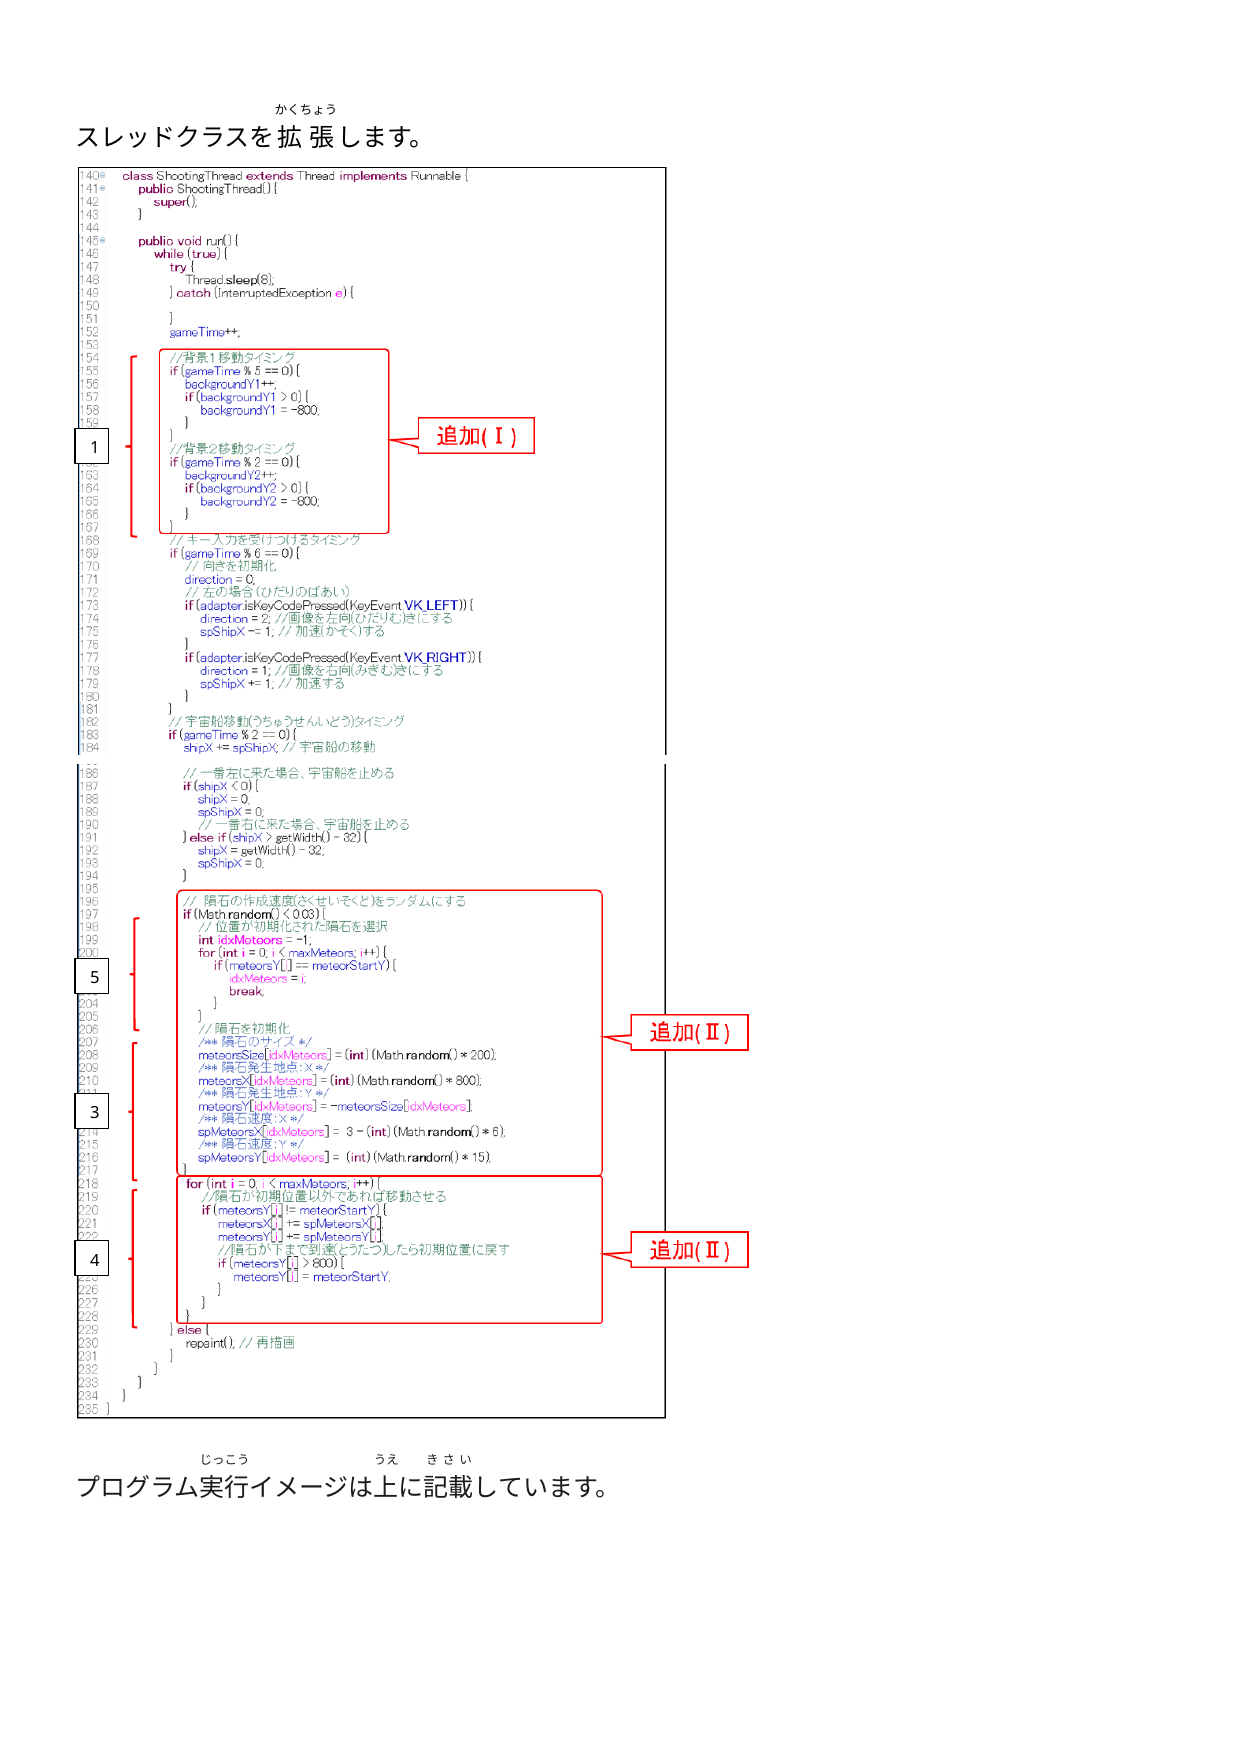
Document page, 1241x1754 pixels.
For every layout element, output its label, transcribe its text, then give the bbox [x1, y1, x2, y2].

picture [75, 164, 670, 755]
text スレッドクラスをします。 [75, 89, 1165, 164]
text プログラムイメージはにしています。 [75, 1439, 1165, 1514]
picture [75, 764, 753, 1422]
